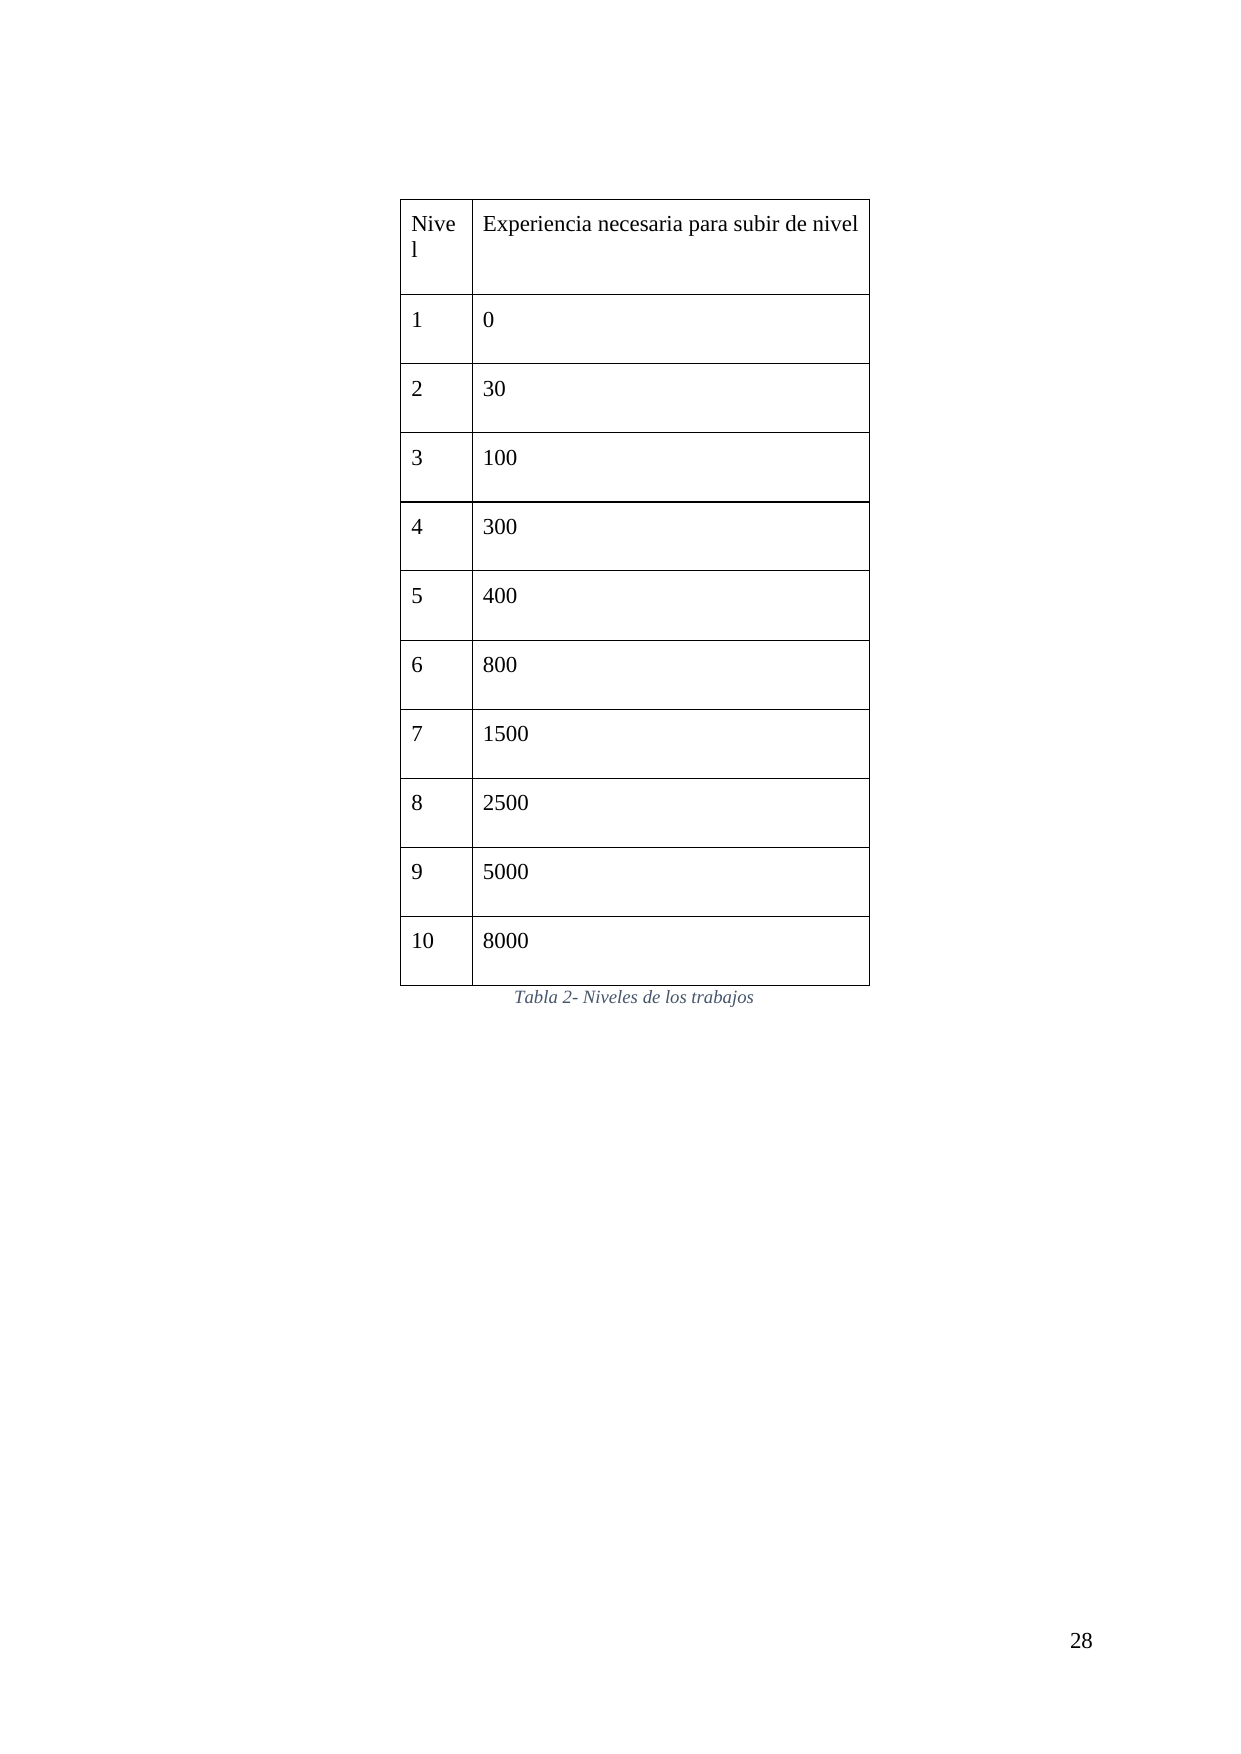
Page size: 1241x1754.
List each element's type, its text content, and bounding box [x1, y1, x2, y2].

table_cell 4 [401, 503, 472, 570]
text Tabla 2- Niveles de los trabajos [177, 986, 1092, 1007]
table_cell 3 [401, 433, 472, 501]
table_cell 300 [473, 503, 869, 570]
table_cell 5 [401, 571, 472, 639]
table_cell 6 [401, 641, 472, 708]
table_cell 8 [401, 779, 472, 847]
table_cell 5000 [473, 848, 869, 916]
table_header Nivel [401, 200, 472, 294]
table_cell 400 [473, 571, 869, 639]
table_cell 1500 [473, 710, 869, 778]
table_cell 0 [473, 295, 869, 363]
table_cell 1 [401, 295, 472, 363]
table_cell 10 [401, 917, 472, 985]
table_header Experiencia necesaria para subir de nivel [473, 200, 869, 294]
table_cell 2 [401, 364, 472, 432]
table_cell 8000 [473, 917, 869, 985]
table_cell 30 [473, 364, 869, 432]
table_cell 2500 [473, 779, 869, 847]
table_cell 9 [401, 848, 472, 916]
table_cell 800 [473, 641, 869, 708]
table_cell 7 [401, 710, 472, 778]
table_cell 100 [473, 433, 869, 501]
